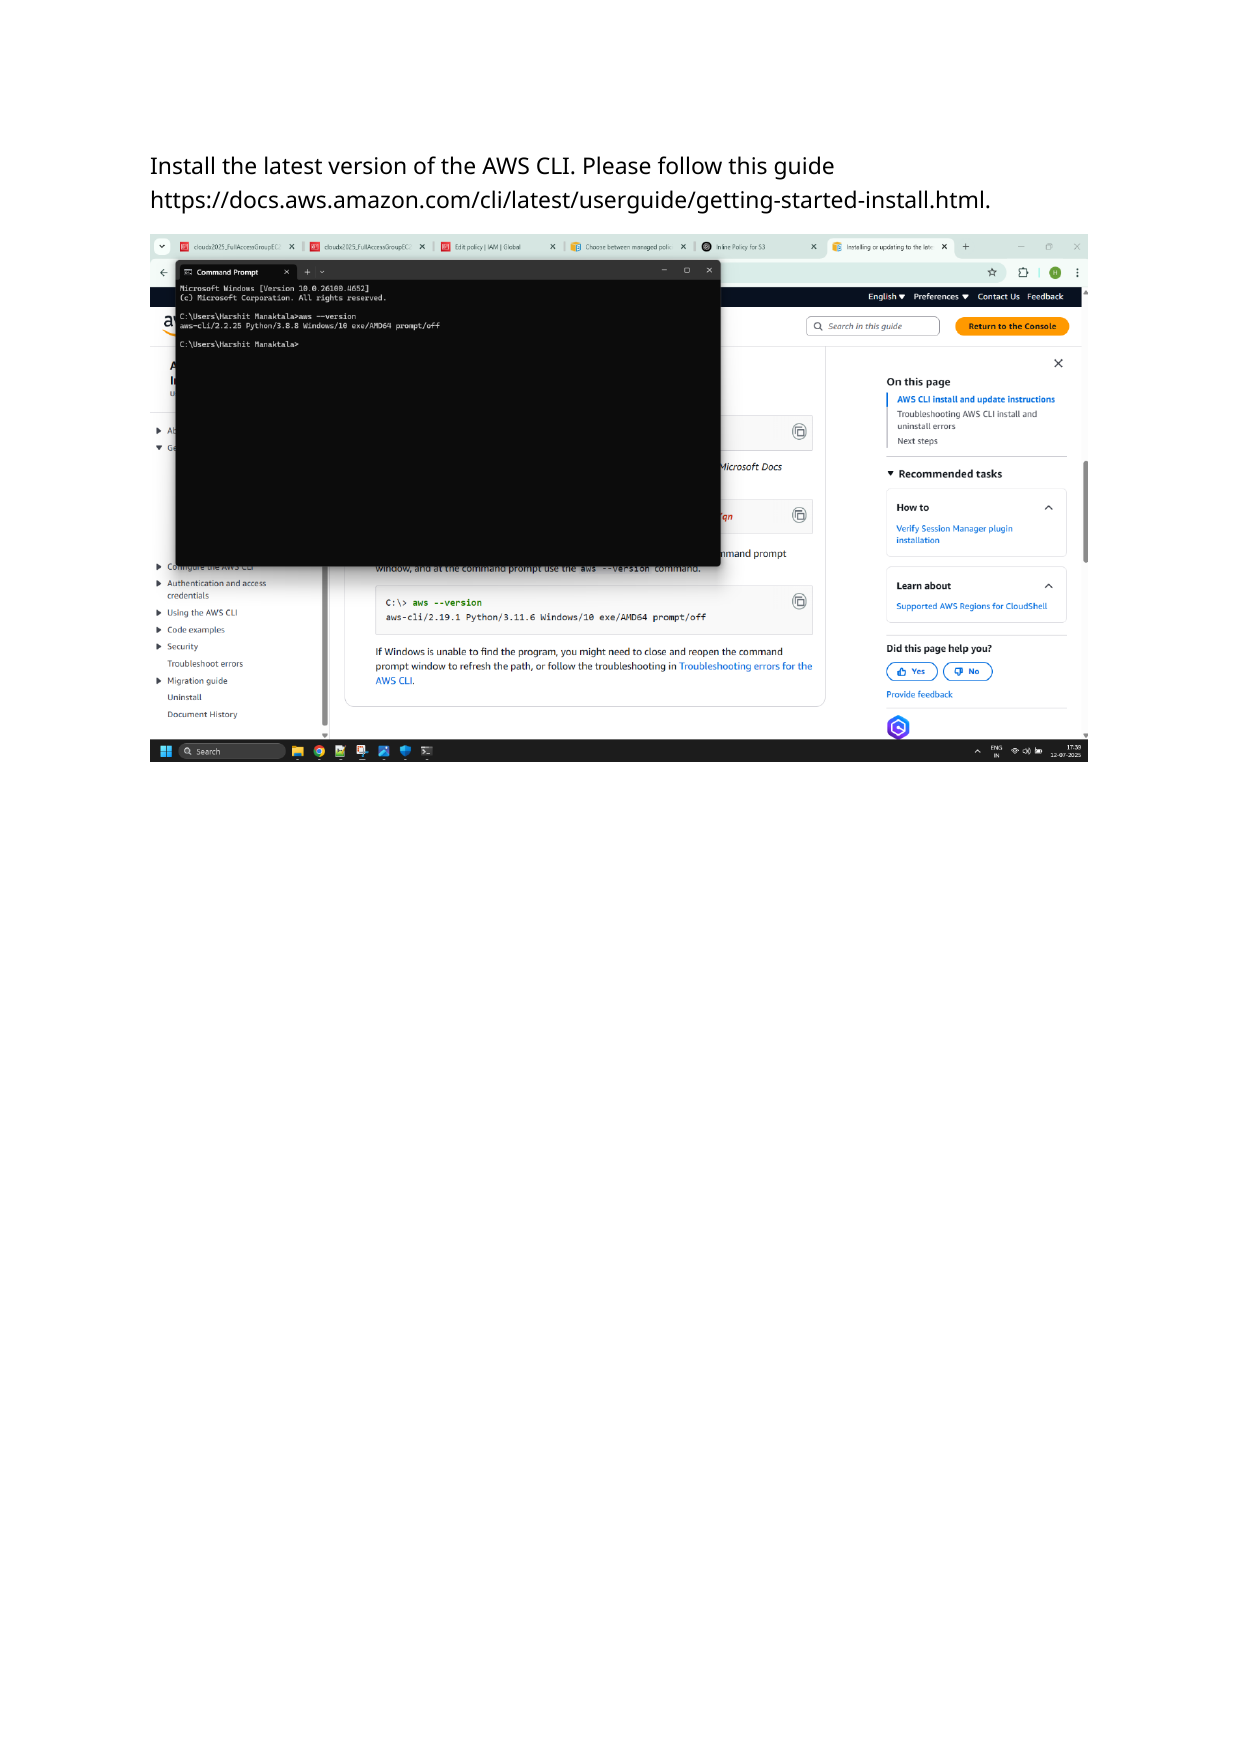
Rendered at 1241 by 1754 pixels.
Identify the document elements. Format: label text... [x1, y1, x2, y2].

picture [150, 234, 1088, 762]
text Install the latest version of the AWS CLI. Please follow this guide https://docs.aws.amazon.com/cli/latest/userguide/getting-started-install.html. [150, 150, 1090, 215]
